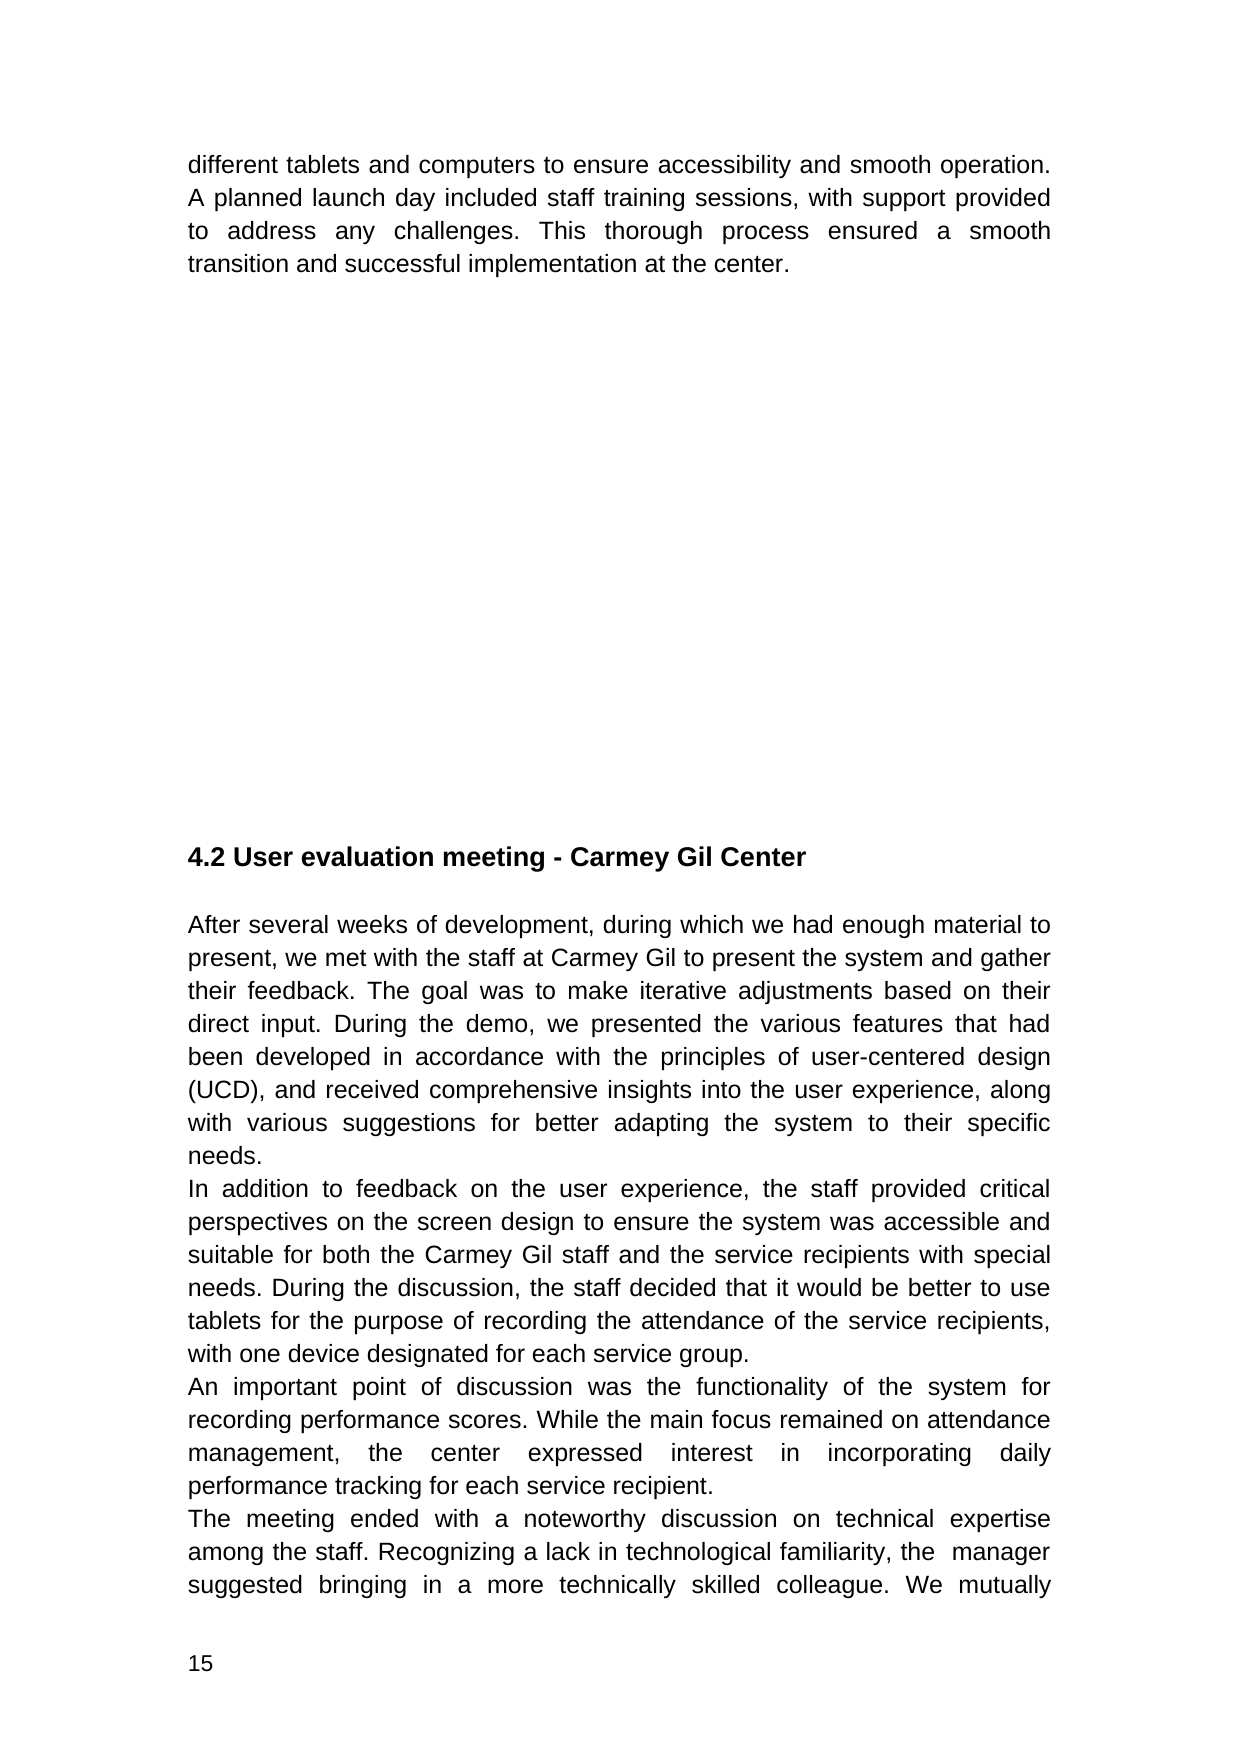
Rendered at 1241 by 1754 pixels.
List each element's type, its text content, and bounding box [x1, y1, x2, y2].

text 4.2 User evaluation meeting - Carmey Gil Center [188, 841, 1052, 872]
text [188, 1504, 1052, 1599]
text An important point of discussion was the functionality of the system for recording performance scores. While the main focus remained on attendance management, the center expressed interest in incorporating daily performance tracking for each service recipient. [188, 1372, 1052, 1500]
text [188, 150, 1052, 278]
text In addition to feedback on the user experience, the staff provided critical perspectives on the screen design to ensure the system was accessible and suitable for both the Carmey Gil staff and the service recipients with special needs. During the discussion, the staff decided that it would be better to use tablets for the purpose of recording the attendance of the service recipients, with one device designated for each service group. [188, 1174, 1052, 1368]
text After several weeks of development, during which we had enough material to present, we met with the staff at Carmey Gil to present the system and gather their feedback. The goal was to make iterative adjustments based on their direct input. During the demo, we presented the various features that had been developed in accordance with the principles of user-centered design (UCD), and received comprehensive insights into the user experience, along with various suggestions for better adapting the system to their specific needs. [188, 909, 1052, 1169]
